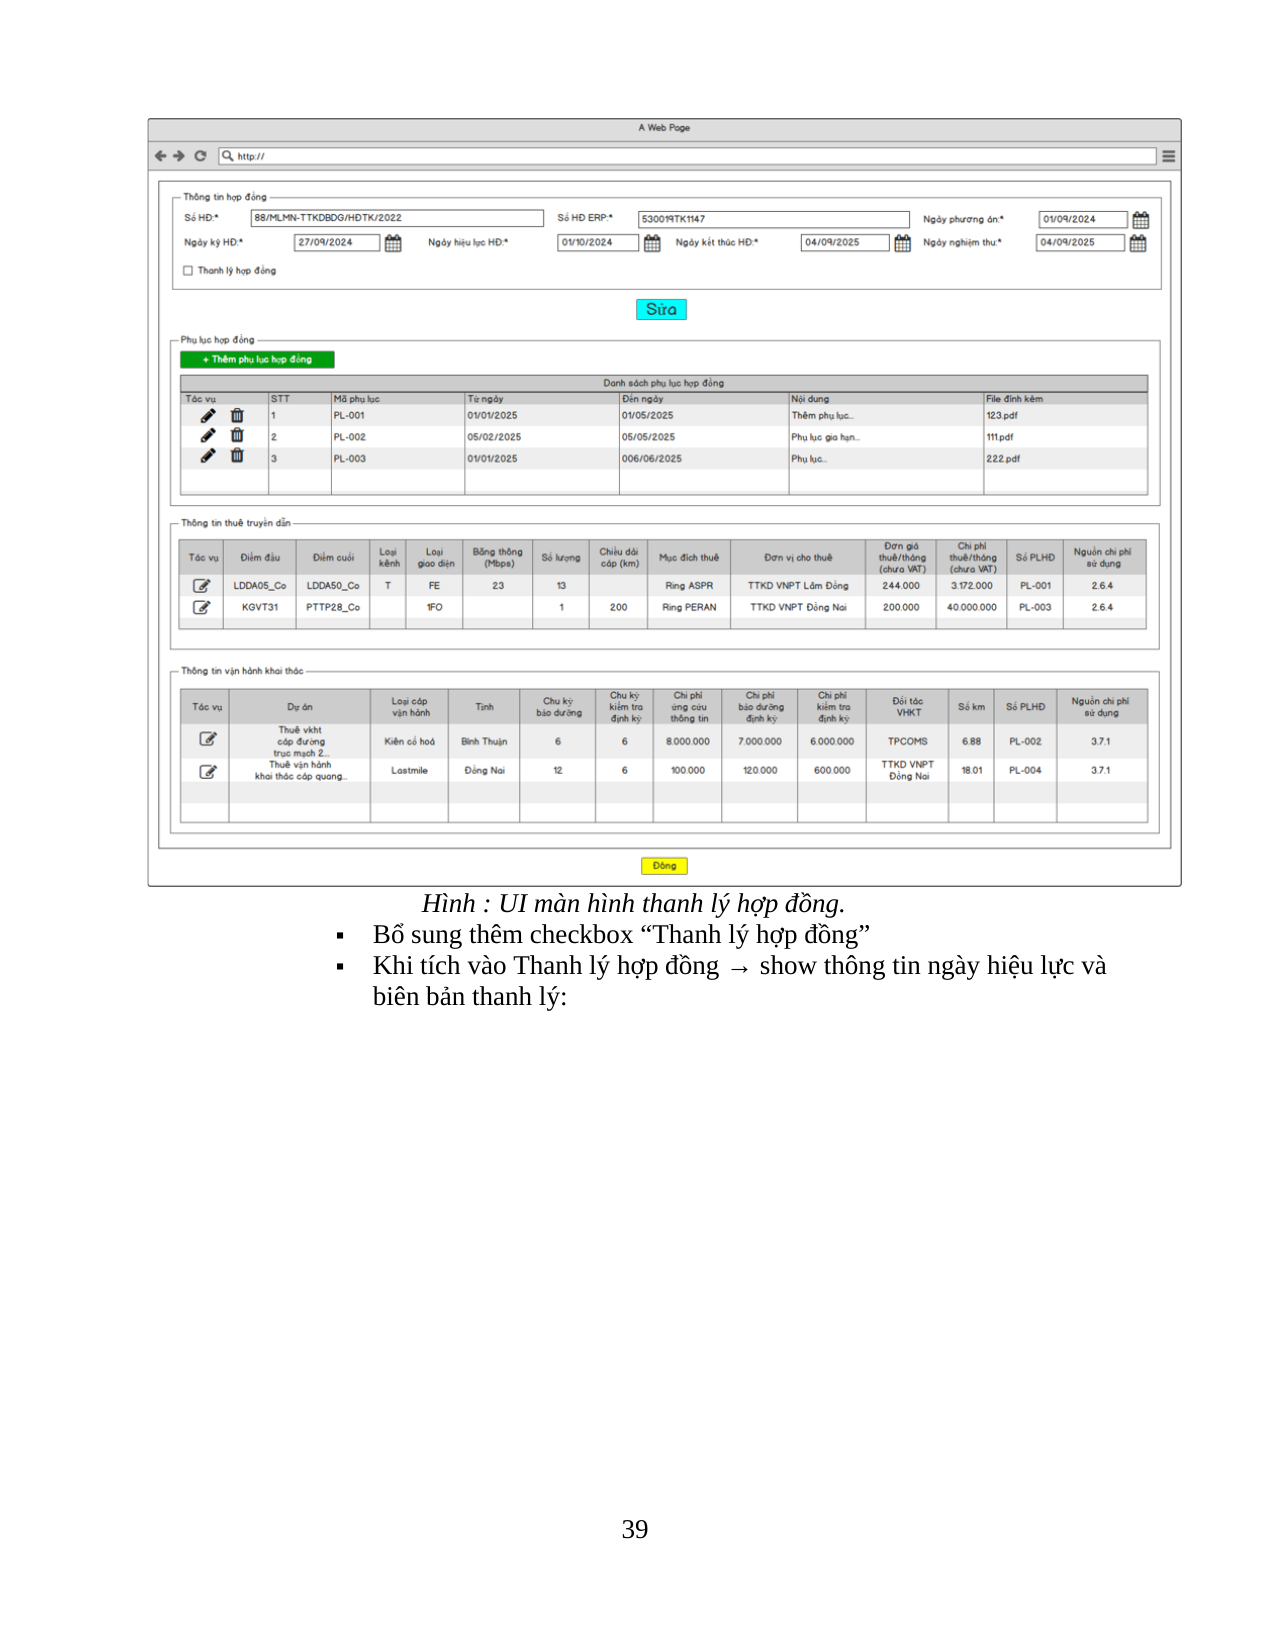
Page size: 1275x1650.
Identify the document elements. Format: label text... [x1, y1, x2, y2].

list Khi tích vào Thanh lý hợp đồng → show thông tin ngày hiệu lực và biên bản thanh lý: [335, 949, 1122, 1012]
list Bổ sung thêm checkbox “Thanh lý hợp đồng” [335, 918, 1122, 949]
picture [147, 118, 1182, 887]
text Hình : UI màn hình thanh lý hợp đồng. [148, 887, 1122, 918]
